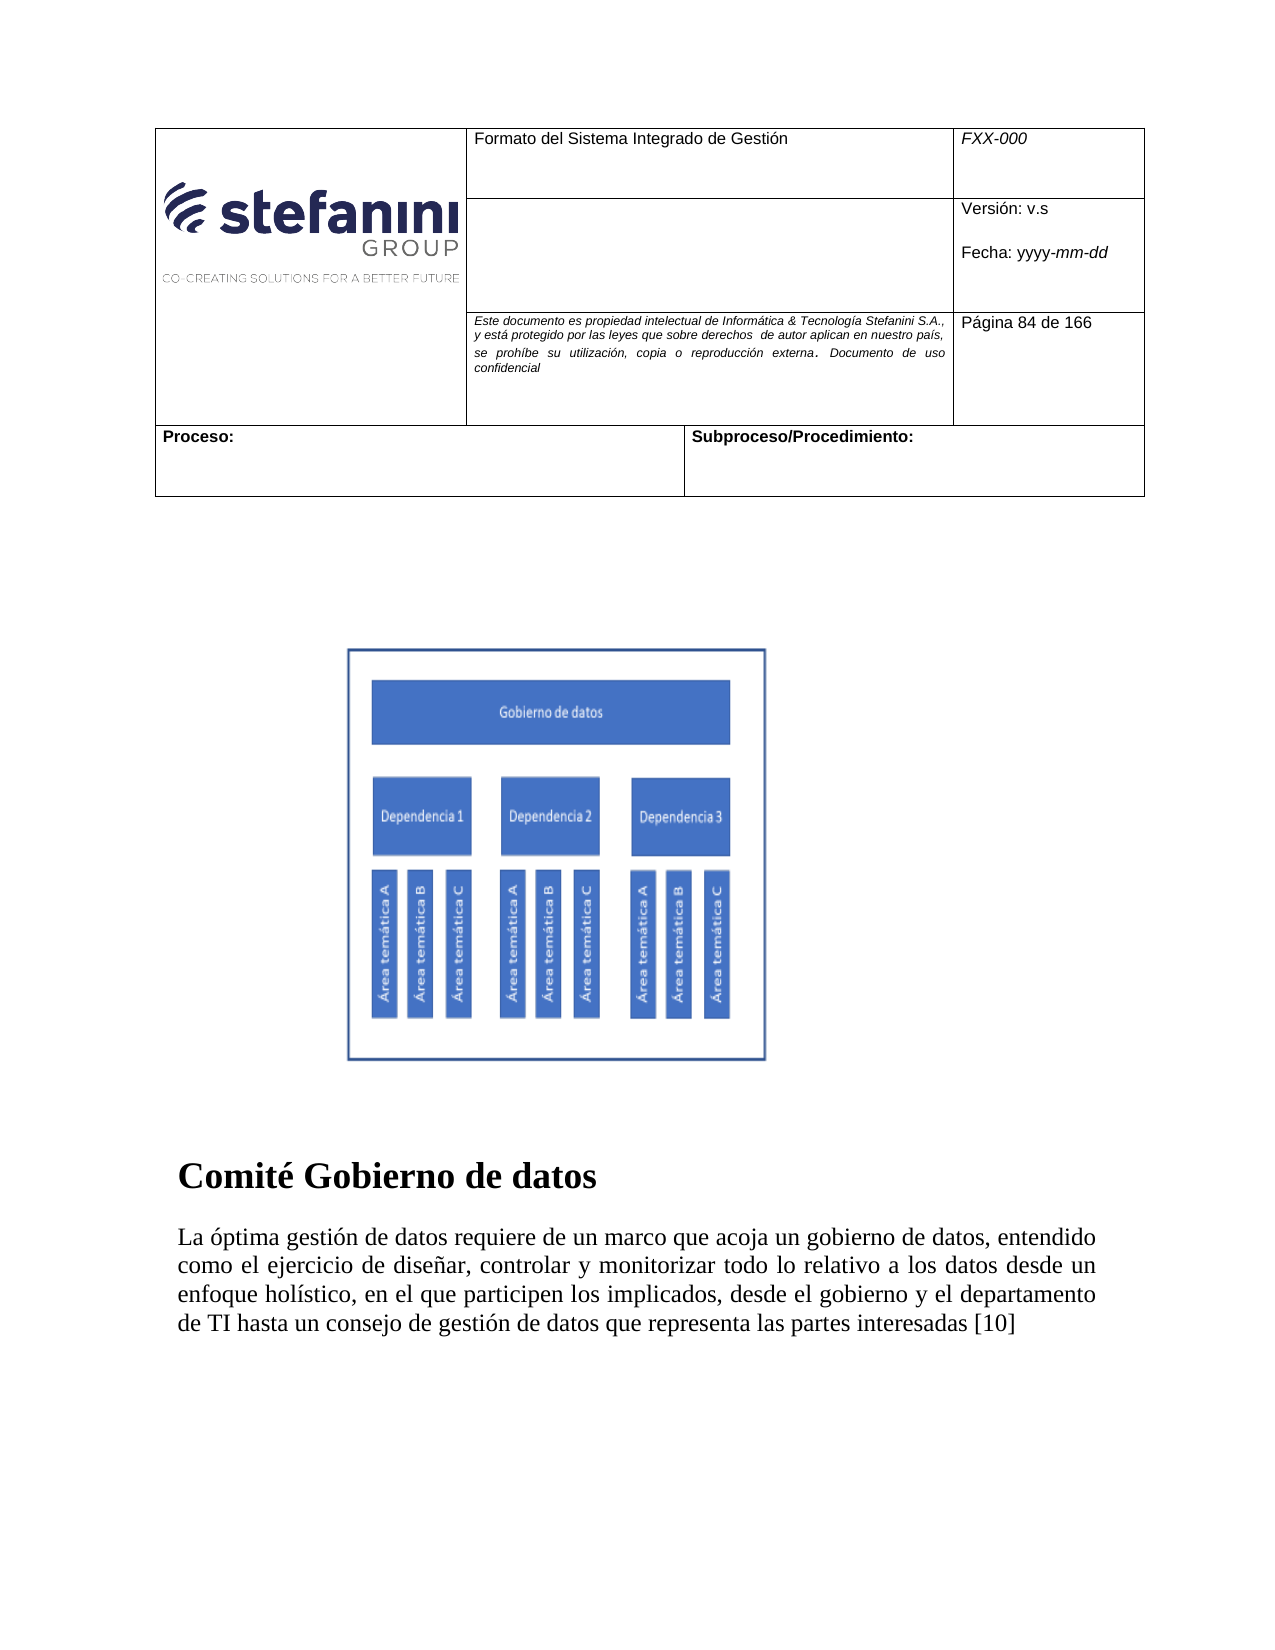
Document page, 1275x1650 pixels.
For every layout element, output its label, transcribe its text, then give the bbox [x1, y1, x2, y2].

subtitle Comité Gobierno de datos [177, 1153, 1098, 1197]
picture [162, 182, 460, 286]
picture [196, 599, 922, 1141]
text La óptima gestión de datos requiere de un marco que acoja un gobierno de datos, entendido como el ejercicio de diseñar, controlar y monitorizar todo lo relativo a los datos desde un enfoque holístico, en el que participen los implicados, desde el gobierno y el departamento de TI hasta un consejo de gestión de datos que representa las partes interesadas [10] [177, 1222, 1098, 1337]
